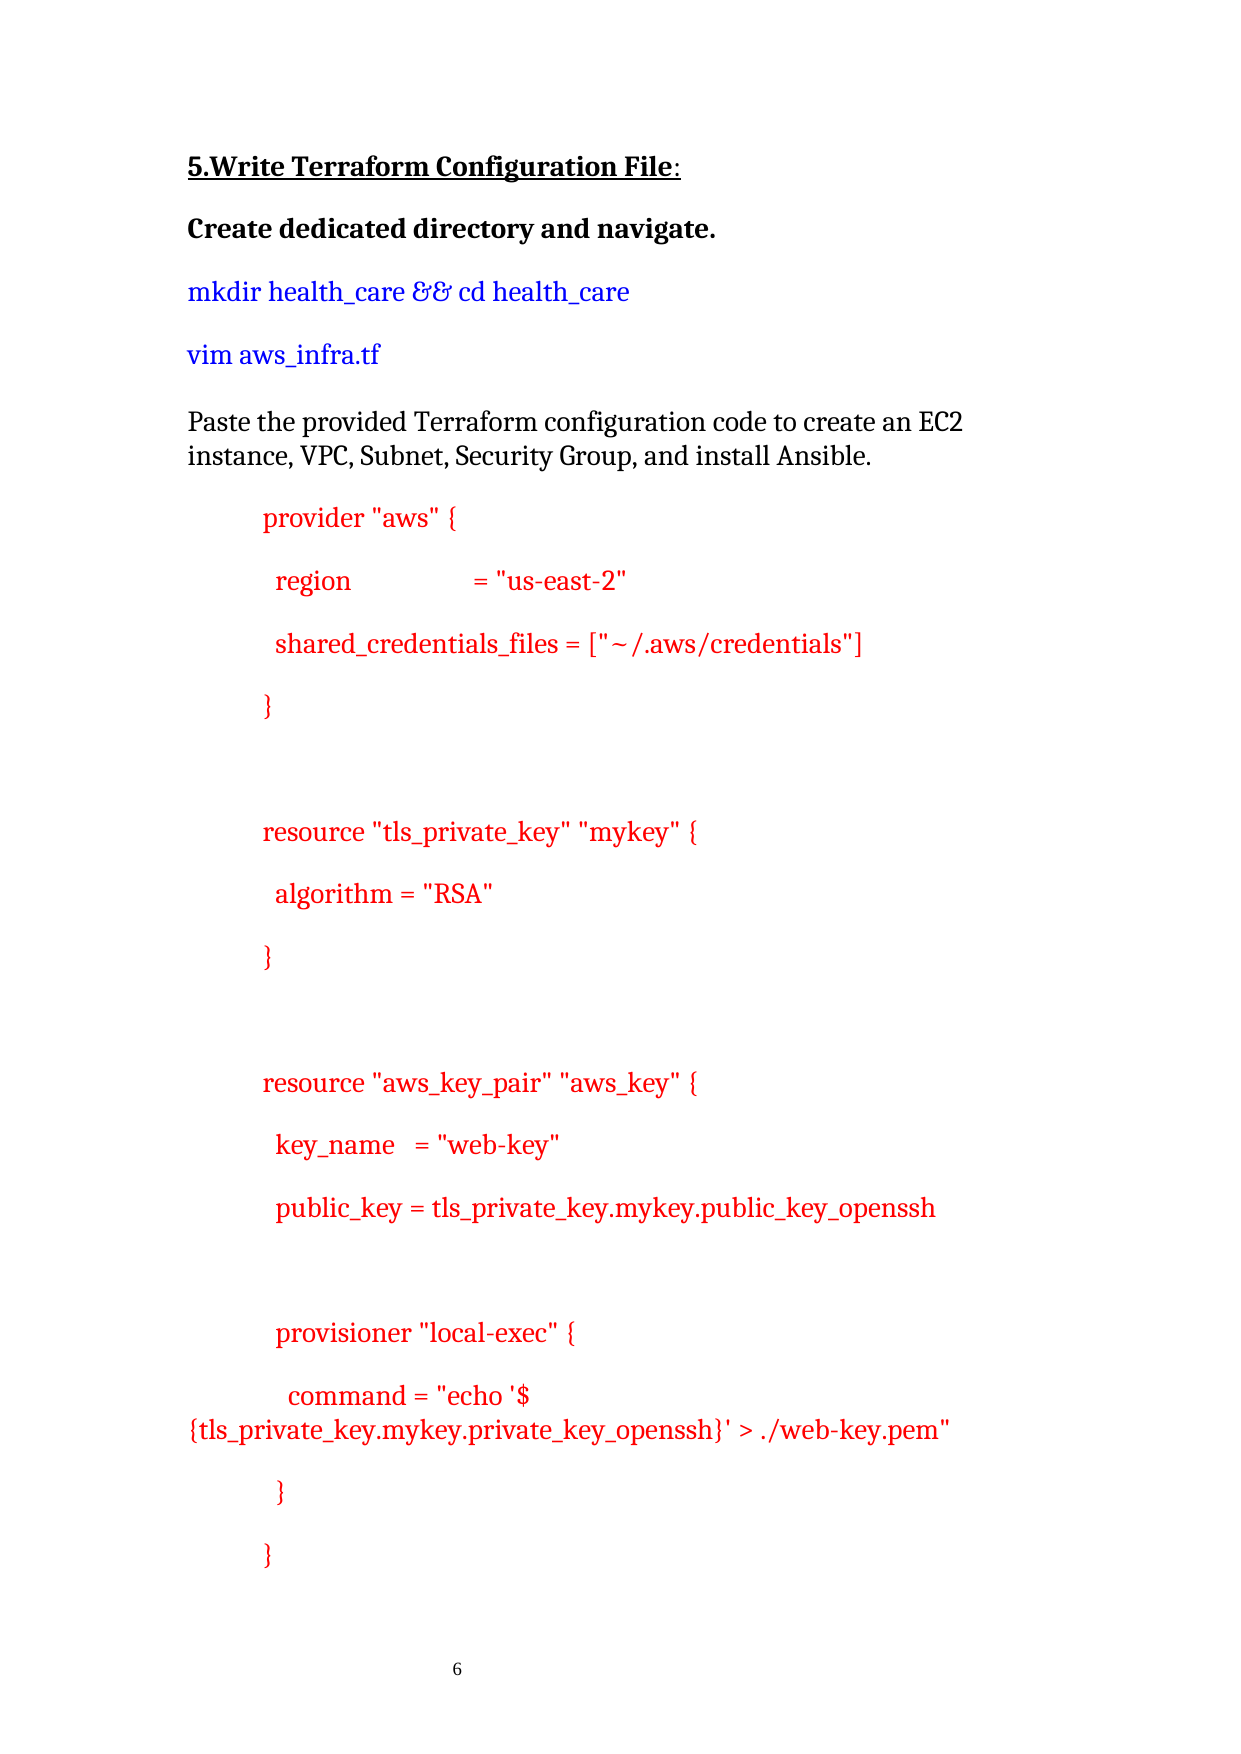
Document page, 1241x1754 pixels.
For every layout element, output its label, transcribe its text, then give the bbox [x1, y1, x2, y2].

list shared_credentials_files = ["~/.aws/credentials"] [187, 627, 1053, 660]
list } [187, 940, 1053, 974]
list command = "echo '${tls_private_key.mykey.private_key_openssh}' > ./web-key.pem" [187, 1379, 1053, 1446]
list algorithm = "RSA" [187, 878, 1053, 911]
list resource "aws_key_pair" "aws_key" { [187, 1066, 1053, 1099]
text Paste the provided Terraform configuration code to create an EC2 instance, VPC, Subnet, Security Group, and install Ansible. [187, 405, 1053, 472]
list } [187, 1476, 1053, 1509]
list } [187, 689, 1053, 723]
list region = "us-east-2" [187, 564, 1053, 598]
list 5.Write Terraform Configuration File: [187, 150, 1053, 183]
list provider "aws" { [187, 501, 1053, 535]
list provisioner "local-exec" { [187, 1317, 1053, 1350]
list resource "tls_private_key" "mykey" { [187, 815, 1053, 848]
text vim aws_infra.tf [187, 338, 1053, 372]
list Create dedicated directory and navigate. [187, 213, 1053, 246]
list public_key = tls_private_key.mykey.public_key_openssh [187, 1191, 1053, 1225]
list } [187, 1538, 1053, 1572]
list key_name = "web-key" [187, 1128, 1053, 1162]
list mkdir health_care && cd health_care [187, 275, 1053, 309]
